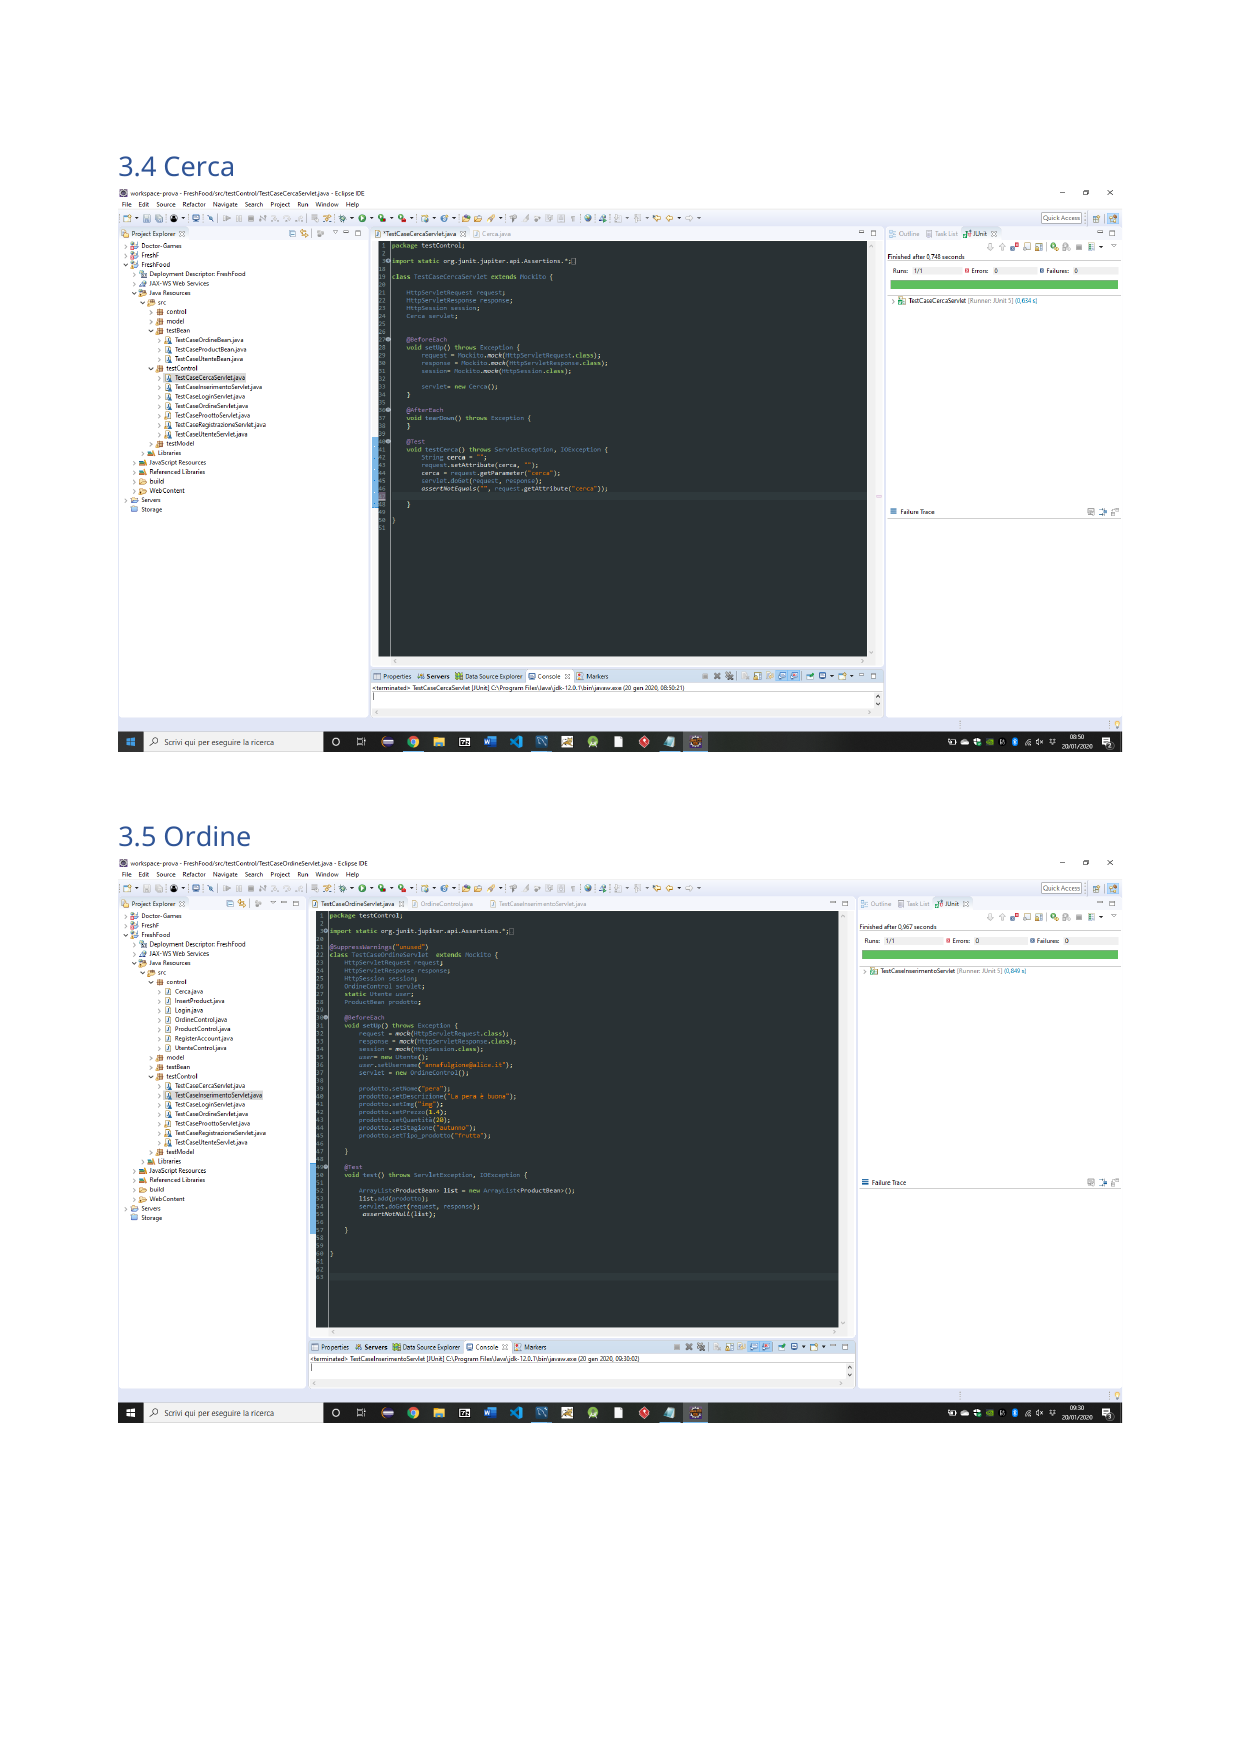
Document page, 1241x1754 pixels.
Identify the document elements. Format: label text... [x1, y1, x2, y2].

picture [118, 187, 1123, 752]
subtitle 3.5 Ordine [118, 818, 1122, 855]
subtitle 3.4 Cerca [118, 148, 1122, 184]
picture [118, 857, 1123, 1423]
